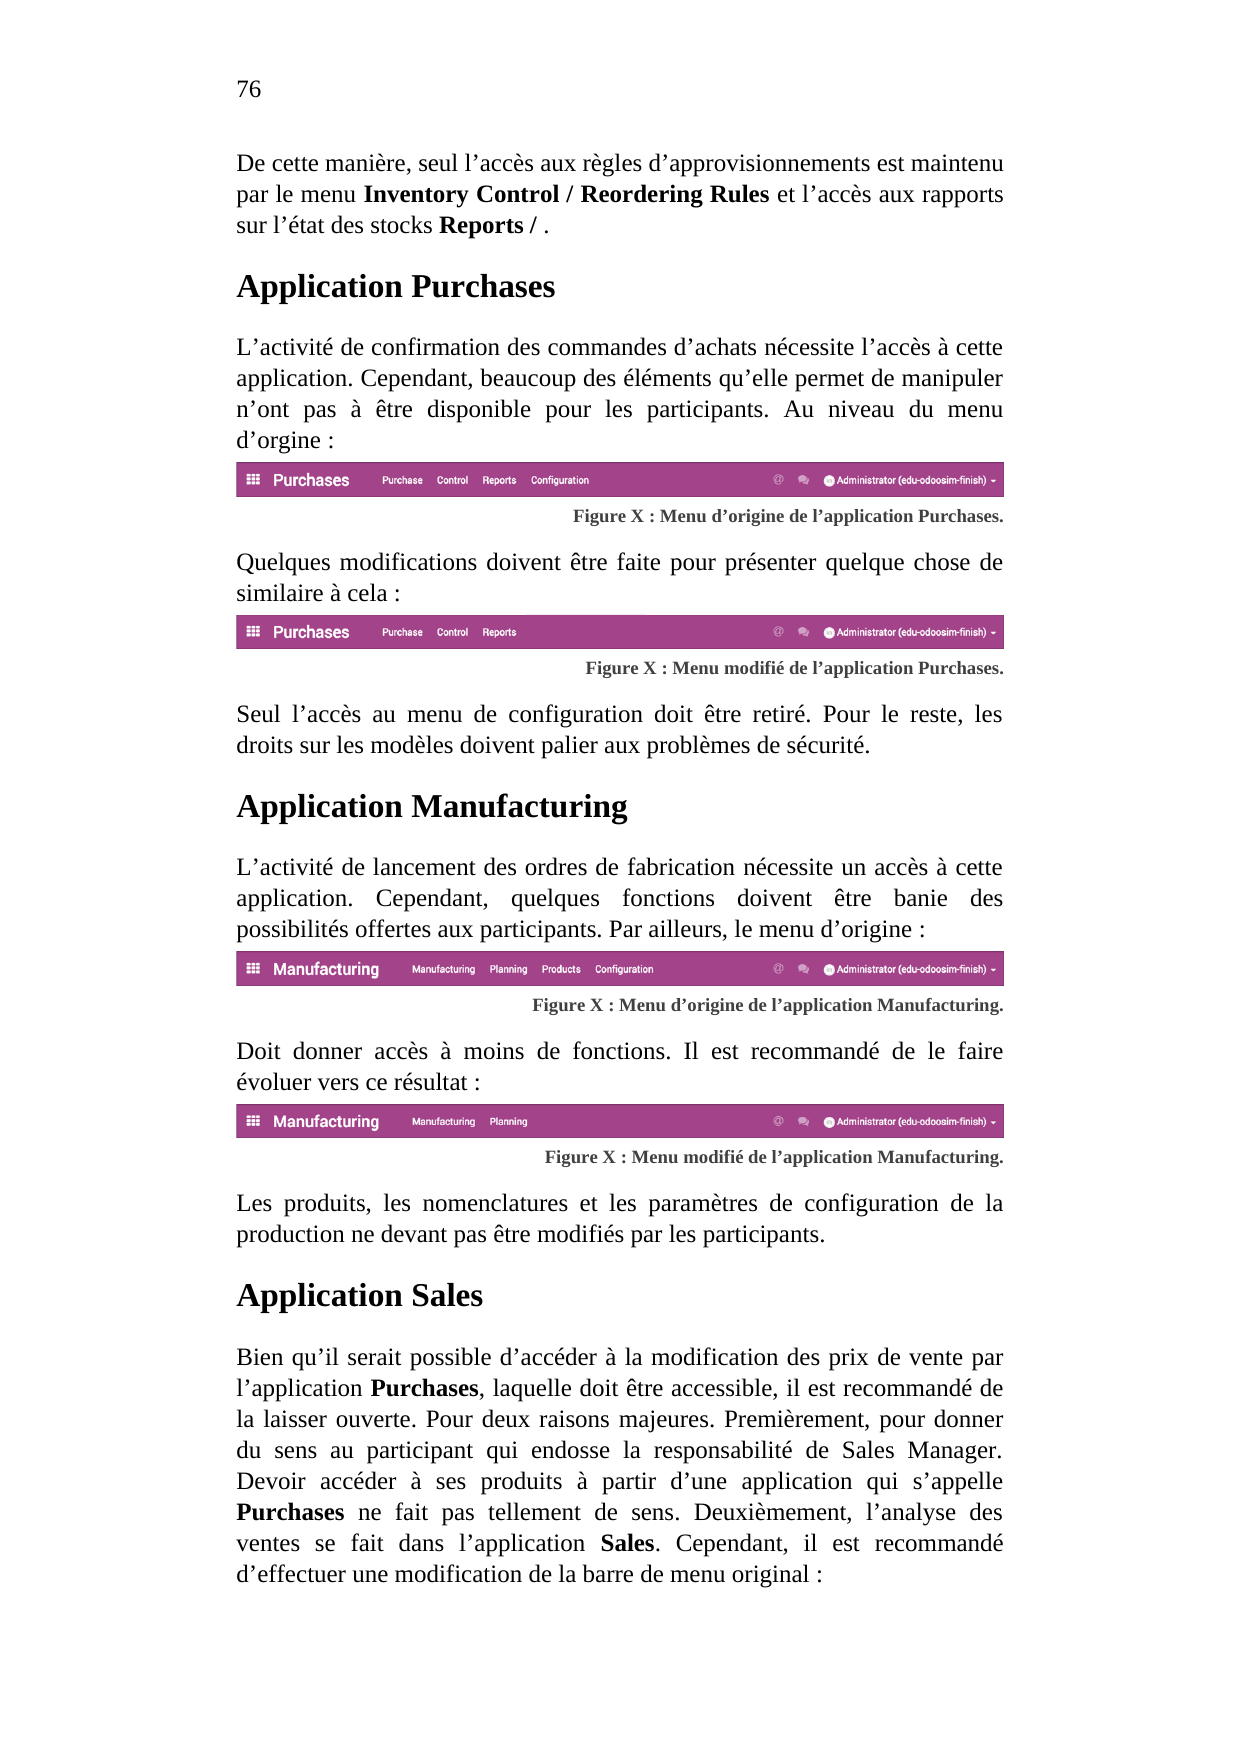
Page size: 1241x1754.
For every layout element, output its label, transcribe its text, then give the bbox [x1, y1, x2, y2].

picture [236, 951, 1004, 986]
text Seul l’accès au menu de configuration doit être retiré. Pour le reste, les droits sur les modèles doivent palier aux problèmes de sécurité. [236, 699, 1004, 759]
picture [236, 615, 1004, 649]
picture [236, 1104, 1004, 1138]
text De cette manière, seul l’accès aux règles d’approvisionnements est maintenu par le menu Inventory Control / Reordering Rules et l’accès aux rapports sur l’état des stocks Reports / . [236, 148, 1004, 238]
text Les produits, les nomenclatures et les paramètres de configuration de la production ne devant pas être modifiés par les participants. [236, 1188, 1004, 1248]
text Figure X : Menu d’origine de l’application Manufacturing. [236, 994, 1004, 1016]
text Application Manufacturing [236, 786, 1004, 824]
picture [236, 462, 1004, 497]
text L’activité de lancement des ordres de fabrication nécessite un accès à cette application. Cependant, quelques fonctions doivent être banie des possibilités offertes aux participants. Par ailleurs, le menu d’origine : [236, 852, 1004, 943]
text L’activité de confirmation des commandes d’achats nécessite l’accès à cette application. Cependant, beaucoup des éléments qu’elle permet de manipuler n’ont pas à être disponible pour les participants. Au niveau du menu d’orgine : [236, 332, 1004, 454]
text Figure X : Menu modifié de l’application Purchases. [236, 657, 1004, 679]
text Figure X : Menu d’origine de l’application Purchases. [236, 505, 1004, 526]
text Application Purchases [236, 266, 1004, 304]
text Bien qu’il serait possible d’accéder à la modification des prix de vente par l’application Purchases, laquelle doit être accessible, il est recommandé de la laisser ouverte. Pour deux raisons majeures. Premièrement, pour donner du sens au participant qui endosse la responsabilité de Sales Manager. Devoir accéder à ses produits à partir d’une application qui s’appelle Purchases ne fait pas tellement de sens. Deuxièmement, l’analyse des ventes se fait dans l’application Sales. Cependant, il est recommandé d’effectuer une modification de la barre de menu original : [236, 1342, 1004, 1588]
text Application Sales [236, 1275, 1004, 1314]
text Figure X : Menu modifié de l’application Manufacturing. [236, 1146, 1004, 1168]
text Doit donner accès à moins de fonctions. Il est recommandé de le faire évoluer vers ce résultat : [236, 1036, 1004, 1096]
text Quelques modifications doivent être faite pour présenter quelque chose de similaire à cela : [236, 547, 1004, 606]
